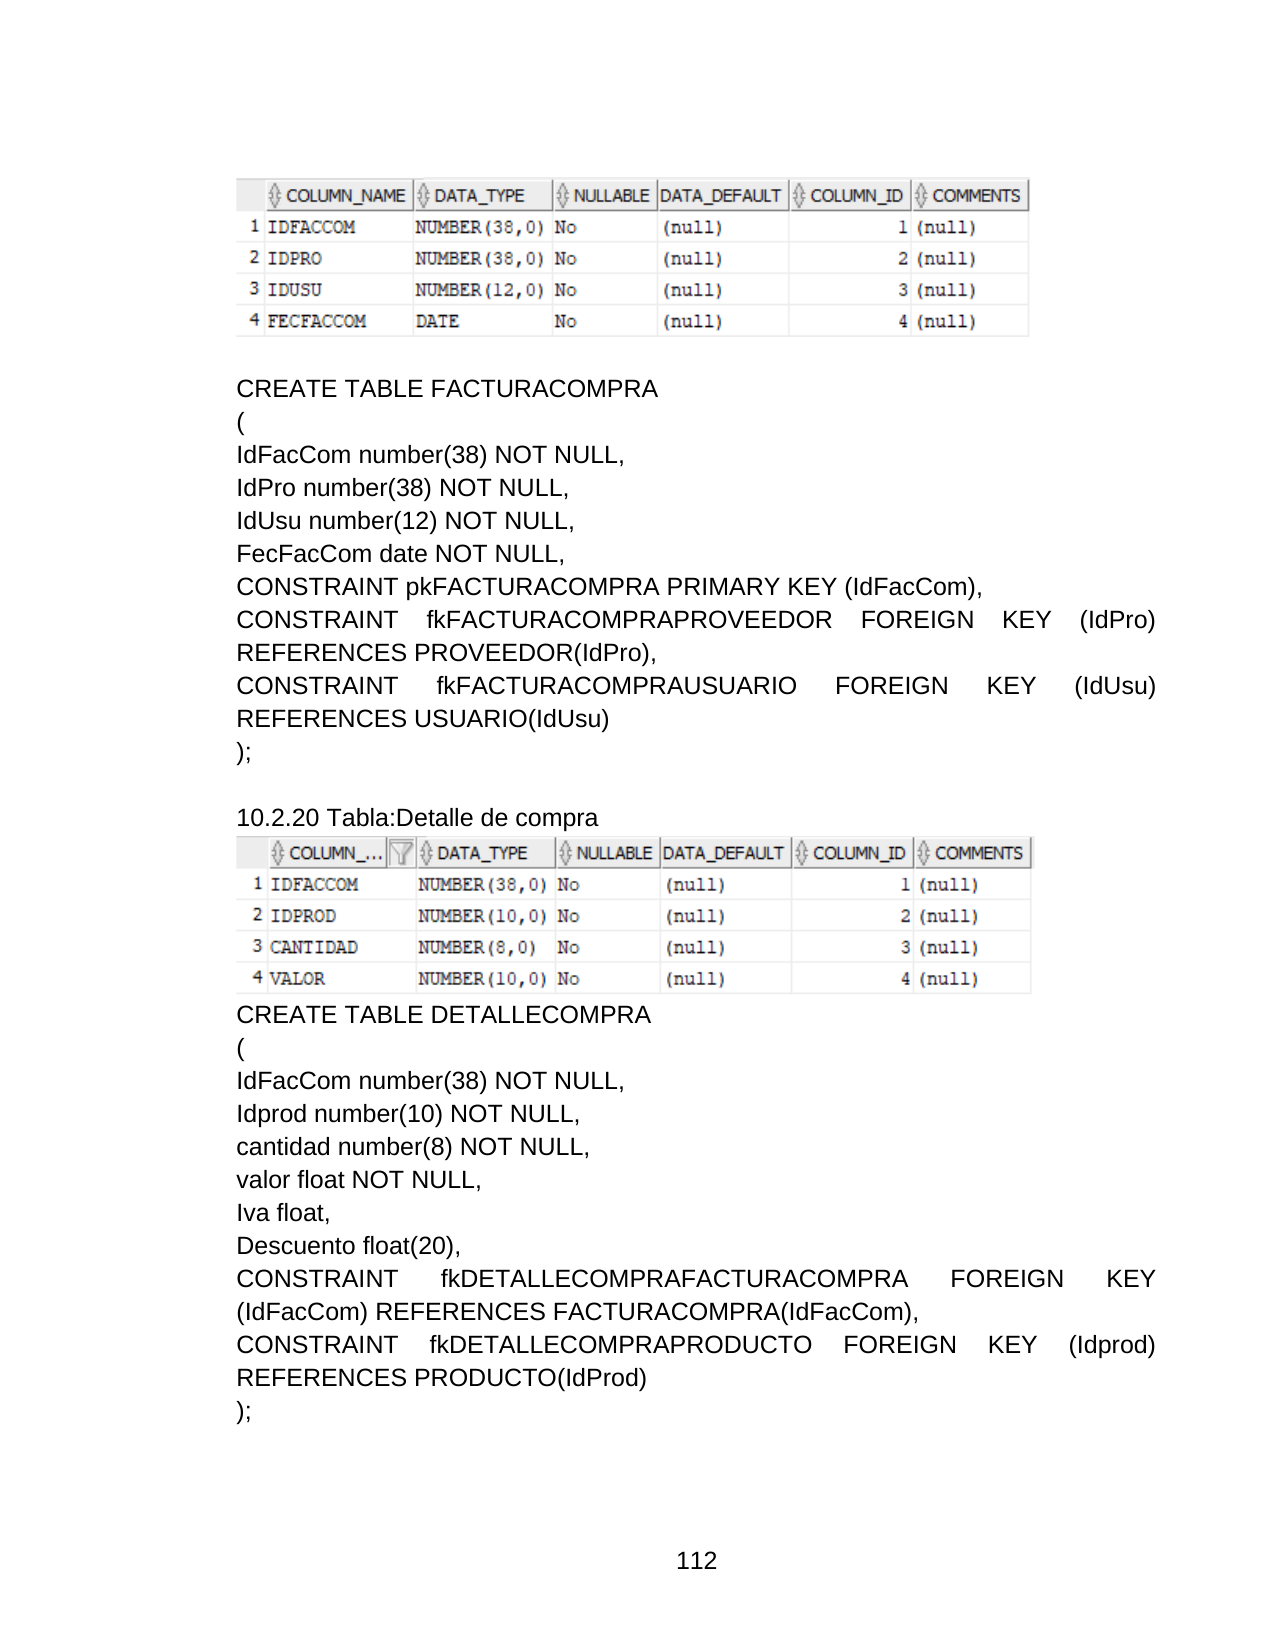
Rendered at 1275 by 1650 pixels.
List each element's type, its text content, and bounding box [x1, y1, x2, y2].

text 10.2.20 Tabla:Detalle de compra [236, 803, 1157, 832]
picture [236, 177, 1030, 337]
text CONSTRAINT fkDETALLECOMPRAPRODUCTO FOREIGN KEY (Idprod) REFERENCES PRODUCTO(IdProd) [236, 1330, 1157, 1392]
text CREATE TABLE FACTURACOMPRA [236, 374, 1157, 403]
picture [236, 836, 1035, 996]
text Descuento float(20), [236, 1231, 1157, 1260]
text Idprod number(10) NOT NULL, [236, 1099, 1157, 1128]
text IdPro number(38) NOT NULL, [236, 473, 1157, 502]
text CONSTRAINT fkFACTURACOMPRAUSUARIO FOREIGN KEY (IdUsu) REFERENCES USUARIO(IdUsu) [236, 671, 1157, 733]
text ( [236, 1033, 1157, 1062]
text FecFacCom date NOT NULL, [236, 539, 1157, 568]
text ); [236, 737, 1157, 766]
text ( [236, 407, 1157, 436]
text IdFacCom number(38) NOT NULL, [236, 1066, 1157, 1094]
text IdUsu number(12) NOT NULL, [236, 506, 1157, 535]
text CONSTRAINT pkFACTURACOMPRA PRIMARY KEY (IdFacCom), [236, 572, 1157, 601]
text cantidad number(8) NOT NULL, [236, 1132, 1157, 1161]
text CREATE TABLE DETALLECOMPRA [236, 1000, 1157, 1028]
text valor float NOT NULL, [236, 1165, 1157, 1194]
text CONSTRAINT fkDETALLECOMPRAFACTURACOMPRA FOREIGN KEY (IdFacCom) REFERENCES FACTURACOMPRA(IdFacCom), [236, 1264, 1157, 1326]
text IdFacCom number(38) NOT NULL, [236, 440, 1157, 469]
text Iva float, [236, 1198, 1157, 1227]
text ); [236, 1396, 1157, 1425]
text CONSTRAINT fkFACTURACOMPRAPROVEEDOR FOREIGN KEY (IdPro) REFERENCES PROVEEDOR(IdPro), [236, 605, 1157, 667]
